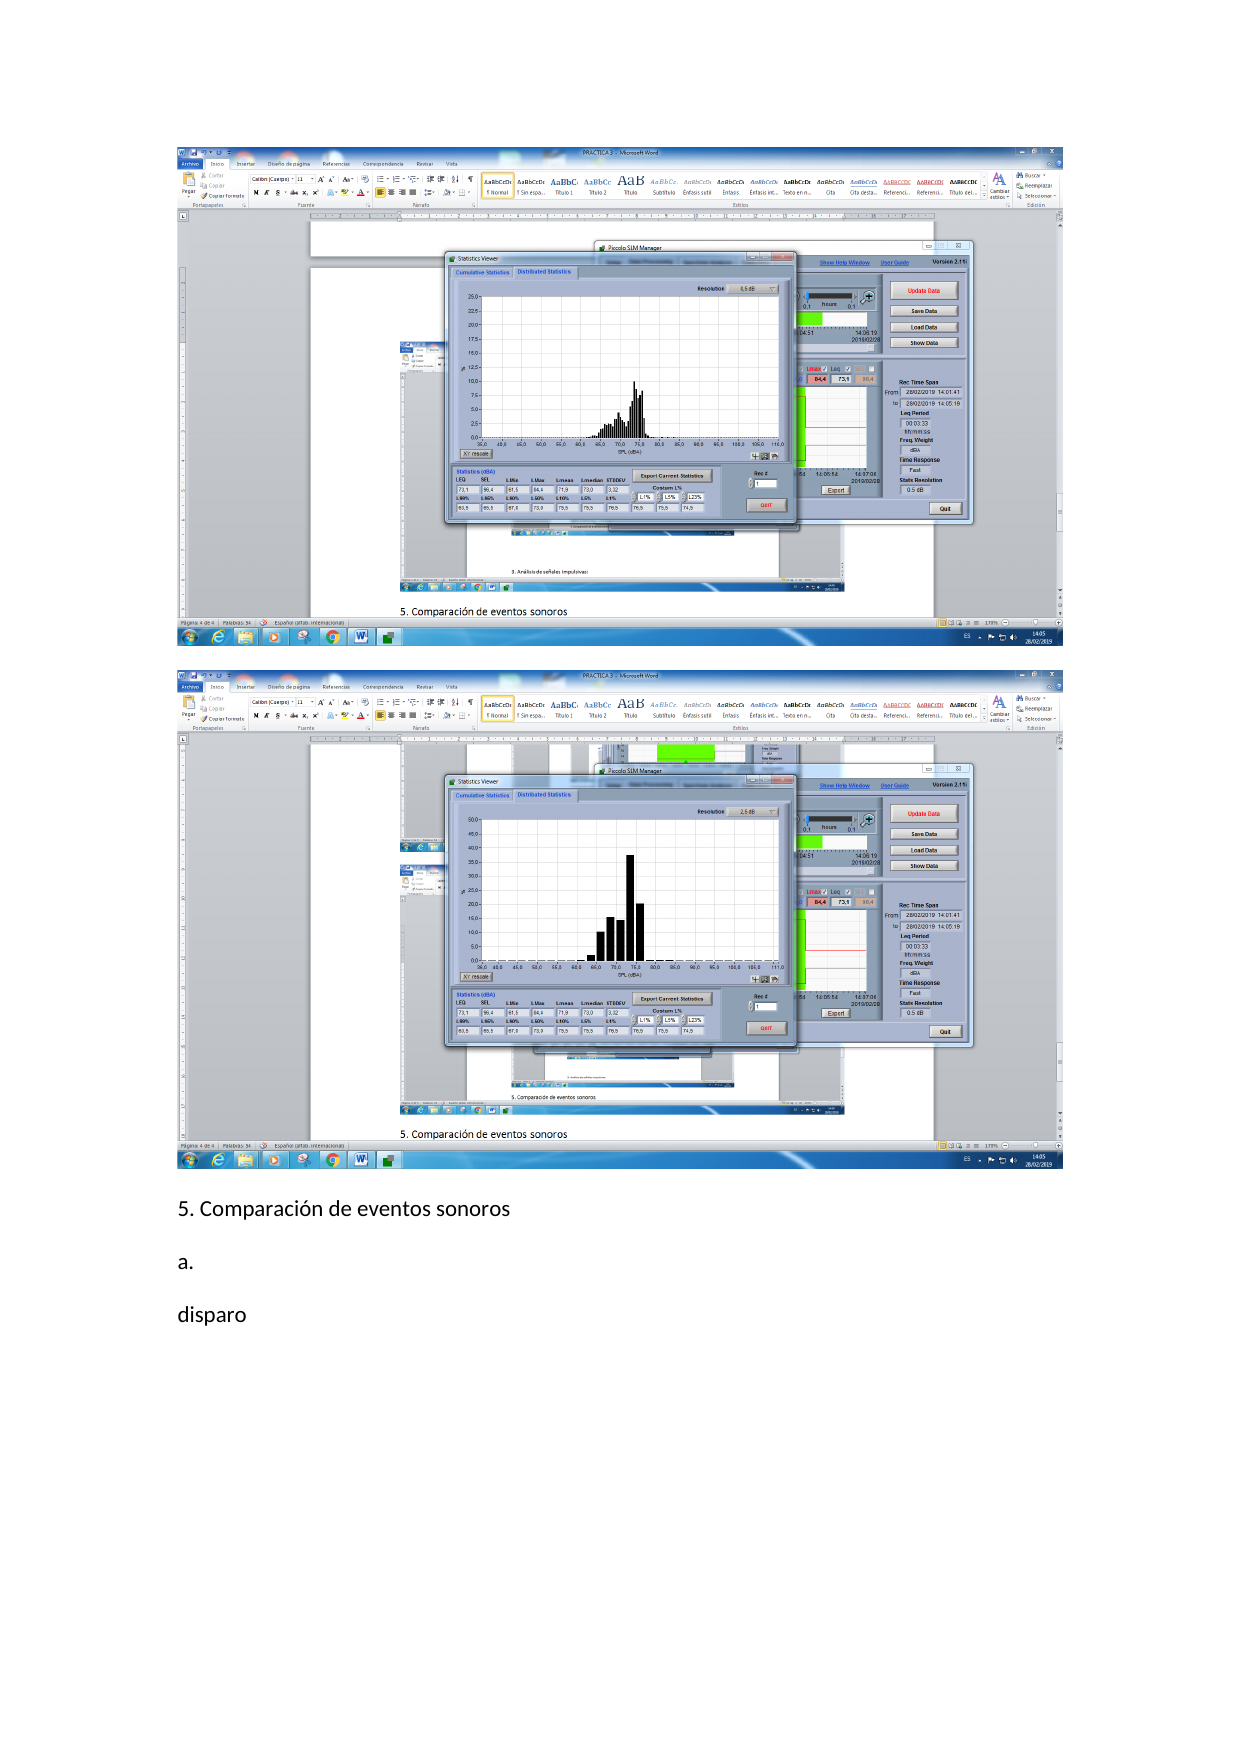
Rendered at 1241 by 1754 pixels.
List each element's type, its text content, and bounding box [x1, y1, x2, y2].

text a. [177, 1247, 1063, 1275]
picture [177, 670, 1063, 1169]
picture [177, 147, 1063, 646]
text 5. Comparación de eventos sonoros [177, 1194, 1063, 1222]
text disparo [177, 1300, 1063, 1328]
